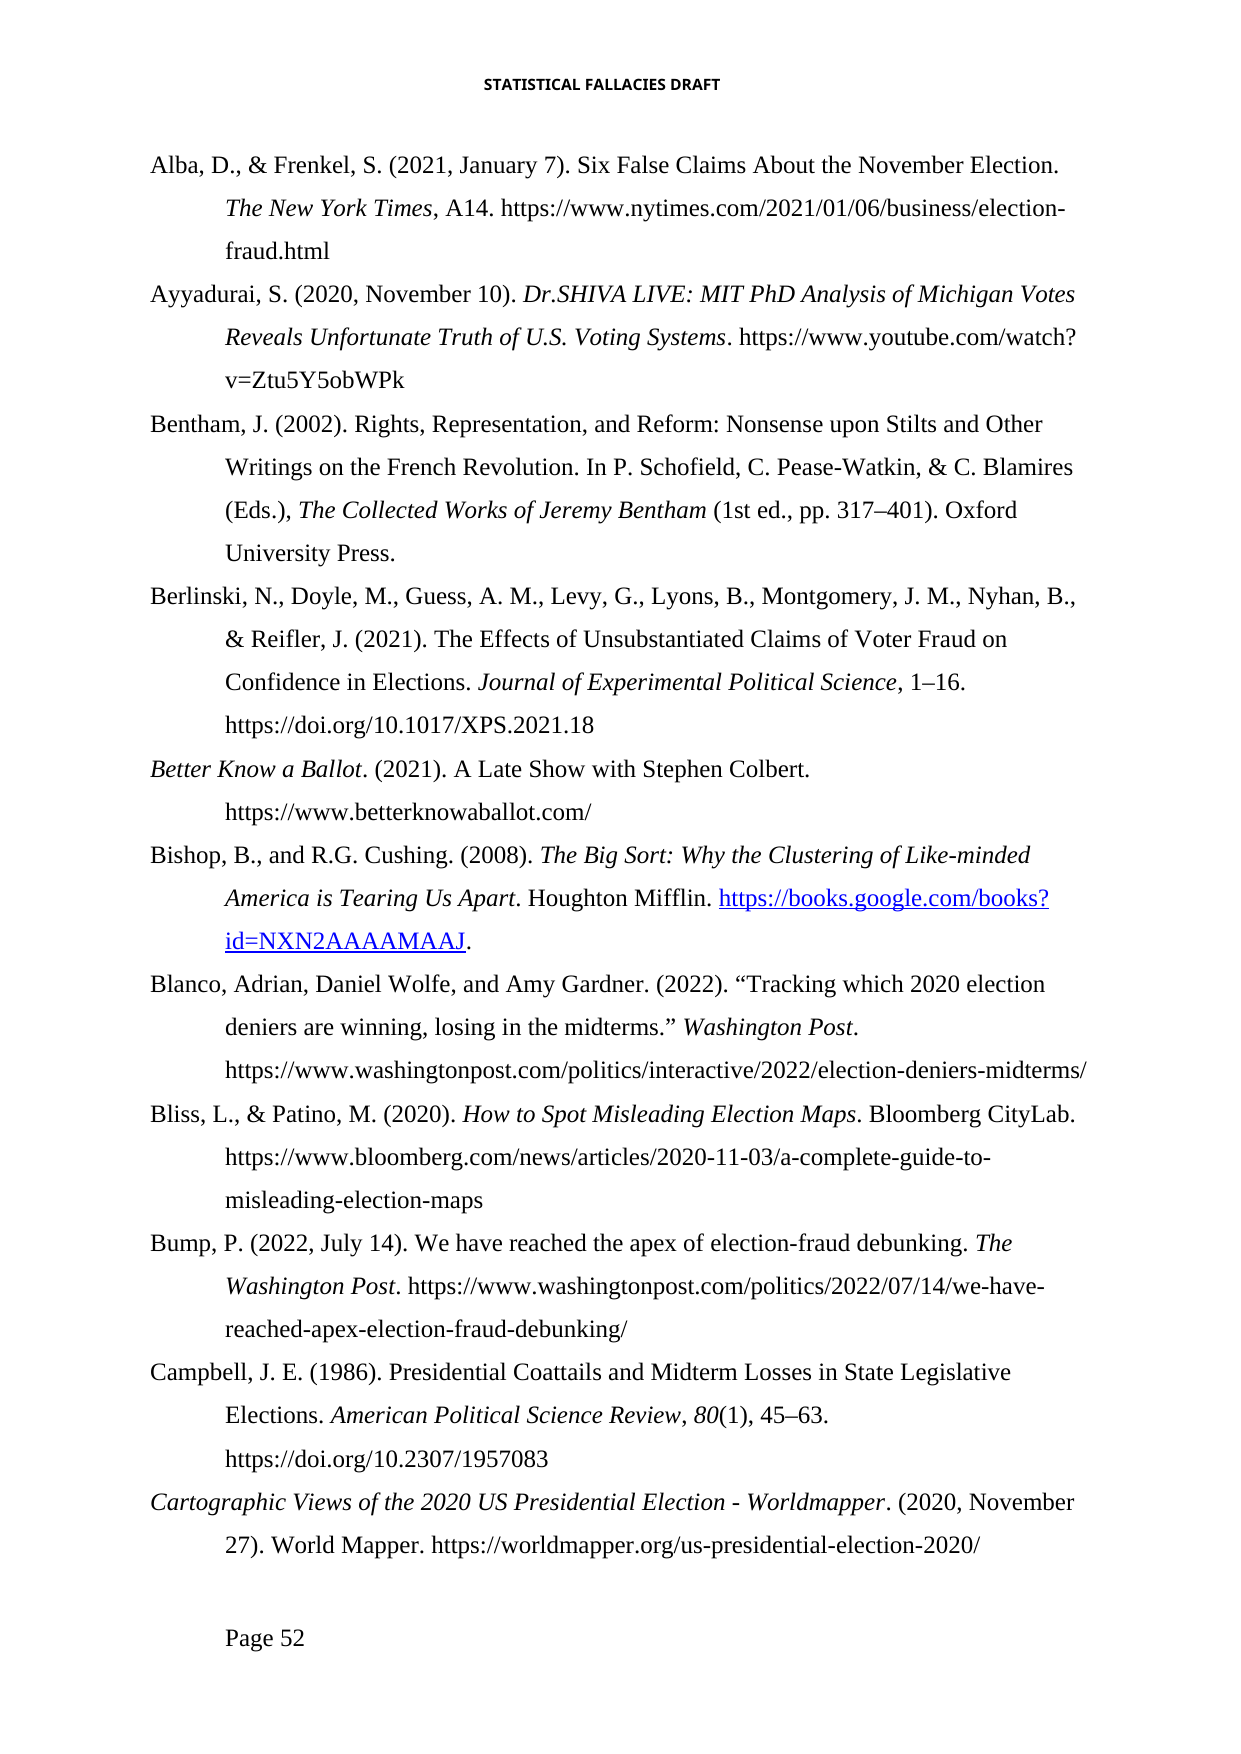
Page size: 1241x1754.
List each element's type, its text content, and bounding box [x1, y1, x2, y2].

text Alba, D., & Frenkel, S. (2021, January 7). Six False Claims About the November Election. The New York Times, A14. https://www.nytimes.com/2021/01/06/business/election-fraud.html [150, 150, 1090, 265]
text Bump, P. (2022, July 14). We have reached the apex of election-fraud debunking. The Washington Post. https://www.washingtonpost.com/politics/2022/07/14/we-have-reached-apex-election-fraud-debunking/ [150, 1228, 1090, 1343]
text Ayyadurai, S. (2020, November 10). Dr.SHIVA LIVE: MIT PhD Analysis of Michigan Votes Reveals Unfortunate Truth of U.S. Voting Systems. https://www.youtube.com/watch?v=Ztu5Y5obWPk [150, 279, 1090, 394]
text Better Know a Ballot. (2021). A Late Show with Stephen Colbert. https://www.betterknowaballot.com/ [150, 754, 1090, 826]
text Blanco, Adrian, Daniel Wolfe, and Amy Gardner. (2022). “Tracking which 2020 election deniers are winning, losing in the midterms.” Washington Post. https://www.washingtonpost.com/politics/interactive/2022/election-deniers-midterms/ [150, 969, 1090, 1084]
text Berlinski, N., Doyle, M., Guess, A. M., Levy, G., Lyons, B., Montgomery, J. M., Nyhan, B., & Reifler, J. (2021). The Effects of Unsubstantiated Claims of Voter Fraud on Confidence in Elections. Journal of Experimental Political Science, 1–16. https://doi.org/10.1017/XPS.2021.18 [150, 581, 1090, 739]
text Campbell, J. E. (1986). Presidential Coattails and Midterm Losses in State Legislative Elections. American Political Science Review, 80(1), 45–63. https://doi.org/10.2307/1957083 [150, 1357, 1090, 1472]
text Bishop, B., and R.G. Cushing. (2008). The Big Sort: Why the Clustering of Like-minded America is Tearing Us Apart. Houghton Mifflin. https://books.google.com/books?id=NXN2AAAAMAAJ. [150, 840, 1090, 955]
text Bentham, J. (2002). Rights, Representation, and Reform: Nonsense upon Stilts and Other Writings on the French Revolution. In P. Schofield, C. Pease-Watkin, & C. Blamires (Eds.), The Collected Works of Jeremy Bentham (1st ed., pp. 317–401). Oxford University Press. [150, 409, 1090, 567]
text Bliss, L., & Patino, M. (2020). How to Spot Misleading Election Maps. Bloomberg CityLab. https://www.bloomberg.com/news/articles/2020-11-03/a-complete-guide-to-misleading-election-maps [150, 1099, 1090, 1214]
text Cartographic Views of the 2020 US Presidential Election - Worldmapper. (2020, November 27). World Mapper. https://worldmapper.org/us-presidential-election-2020/ [150, 1487, 1090, 1559]
